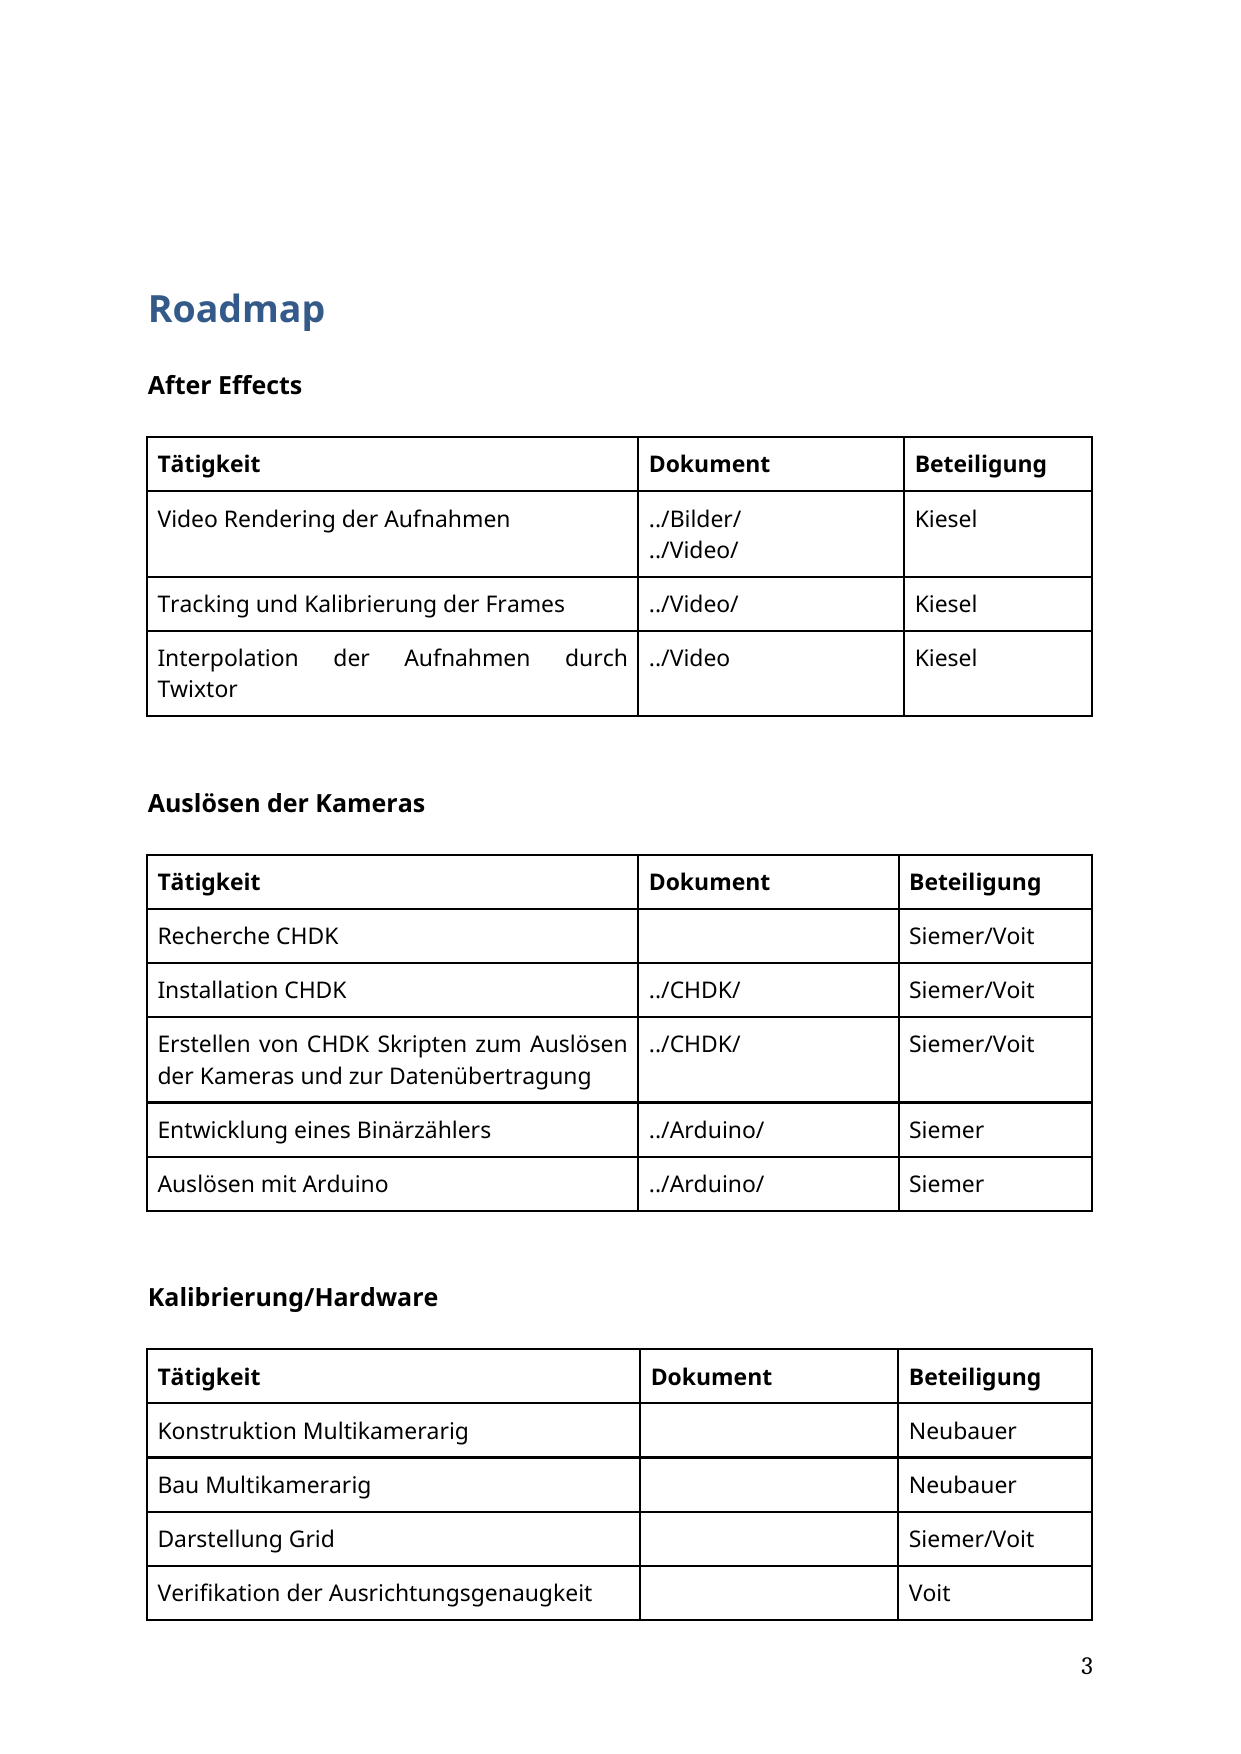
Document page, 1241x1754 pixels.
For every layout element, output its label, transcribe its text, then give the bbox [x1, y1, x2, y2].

table_cell ../Video [639, 632, 903, 715]
table_cell Interpolation der Aufnahmen durch Twixtor [148, 632, 637, 715]
table_cell Darstellung Grid [148, 1513, 639, 1565]
table_cell Verifikation der Ausrichtungsgenaugkeit [148, 1567, 639, 1619]
table_header Dokument [641, 1350, 897, 1402]
table_cell ../Video/ [639, 578, 903, 630]
table_header Dokument [639, 856, 898, 908]
text Auslösen der Kameras [148, 785, 1093, 819]
table_cell [641, 1567, 897, 1619]
table_cell Siemer/Voit [900, 910, 1091, 962]
table_cell Entwicklung eines Binärzählers [148, 1104, 637, 1156]
table_cell Siemer [900, 1104, 1091, 1156]
table_cell Siemer/Voit [899, 1513, 1091, 1565]
table_cell Siemer [900, 1158, 1091, 1210]
table_cell Kiesel [905, 578, 1091, 630]
table_header Tätigkeit [148, 856, 637, 908]
text Kalibrierung/Hardware [148, 1280, 1093, 1314]
table_cell Auslösen mit Arduino [148, 1158, 637, 1210]
table_header Dokument [639, 438, 903, 490]
table_cell Konstruktion Multikamerarig [148, 1404, 639, 1456]
table_cell Erstellen von CHDK Skripten zum Auslösen der Kameras und zur Datenübertragung [148, 1018, 637, 1101]
table_cell ../Bilder/ ../Video/ [639, 492, 903, 576]
table_cell ../Arduino/ [639, 1104, 898, 1156]
table_cell ../CHDK/ [639, 1018, 898, 1101]
table_header Beteiligung [905, 438, 1091, 490]
table_cell [641, 1459, 897, 1511]
table_header Beteiligung [899, 1350, 1091, 1402]
table_header Tätigkeit [148, 1350, 639, 1402]
table_cell Installation CHDK [148, 964, 637, 1016]
table_cell Video Rendering der Aufnahmen [148, 492, 637, 576]
table_cell [641, 1404, 897, 1456]
subtitle Roadmap [148, 283, 1093, 334]
table_header Tätigkeit [148, 438, 637, 490]
table_cell Siemer/Voit [900, 964, 1091, 1016]
table_cell ../CHDK/ [639, 964, 898, 1016]
table_cell [641, 1513, 897, 1565]
table_cell Bau Multikamerarig [148, 1459, 639, 1511]
table_cell Neubauer [899, 1404, 1091, 1456]
table_cell Recherche CHDK [148, 910, 637, 962]
table_cell Voit [899, 1567, 1091, 1619]
table_cell Kiesel [905, 492, 1091, 576]
table_cell ../Arduino/ [639, 1158, 898, 1210]
table_cell Tracking und Kalibrierung der Frames [148, 578, 637, 630]
table_header Beteiligung [900, 856, 1091, 908]
table_cell Kiesel [905, 632, 1091, 715]
table_cell [639, 910, 898, 962]
table_cell Siemer/Voit [900, 1018, 1091, 1101]
table_cell Neubauer [899, 1459, 1091, 1511]
text After Effects [148, 368, 1093, 402]
